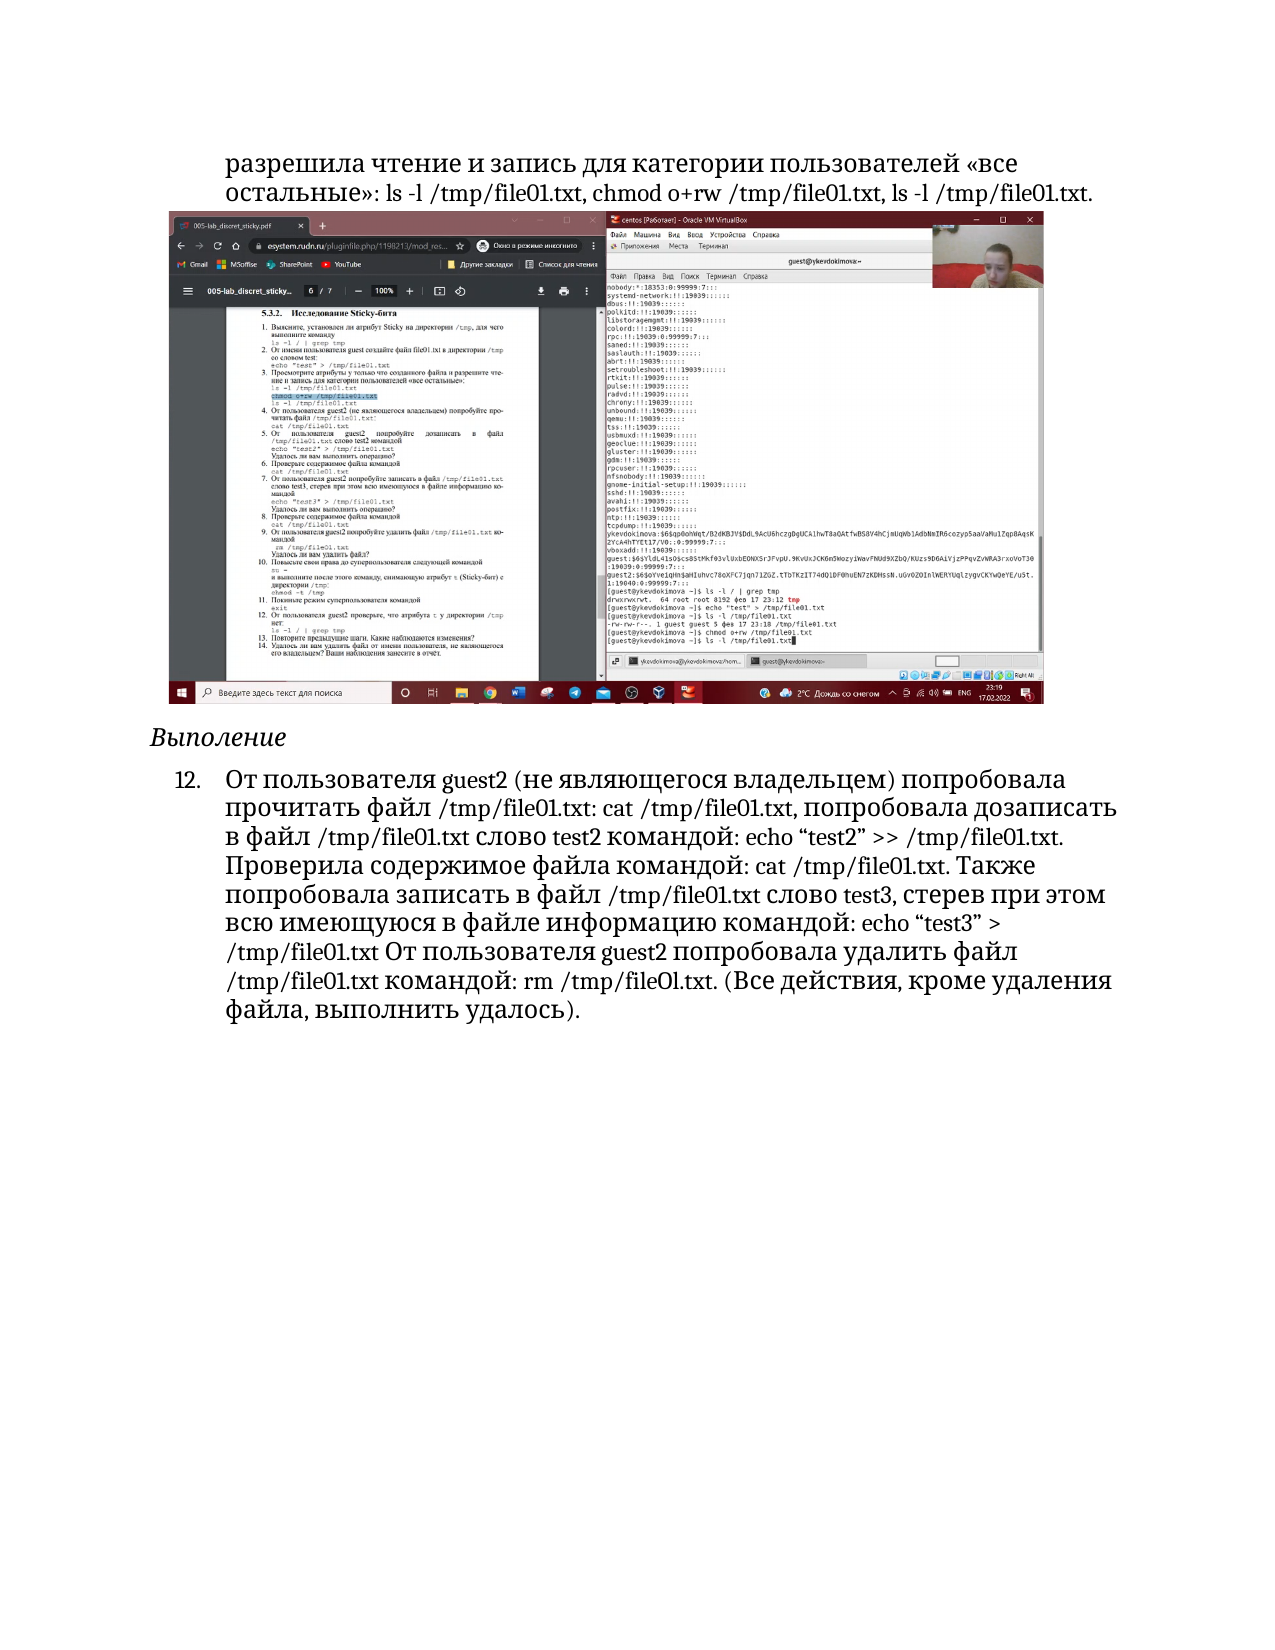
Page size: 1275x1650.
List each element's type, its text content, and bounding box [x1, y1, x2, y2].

picture [168, 211, 1044, 704]
list От пользователя guest2 (не являющегося владельцем) попробовала прочитать файл /tmp/file01.txt: cat /tmp/file01.txt, попробовала дозаписать в файл /tmp/file01.txt слово test2 командой: echo “test2” >> /tmp/file01.txt. Проверила содержимое файла командой: cat /tmp/file01.txt. Также попробовала записать в файл /tmp/file01.txt слово test3, стерев при этом всю имеющуюся в файле информацию командой: echo “test3” > /tmp/file01.txt От пользователя guest2 попробовала удалить файл /tmp/file01.txt командой: rm /tmp/fileOl.txt. (Все действия, кроме удаления файла, выполнить удалось). [175, 766, 1125, 1024]
text Выполение [150, 724, 1125, 753]
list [175, 150, 1125, 207]
